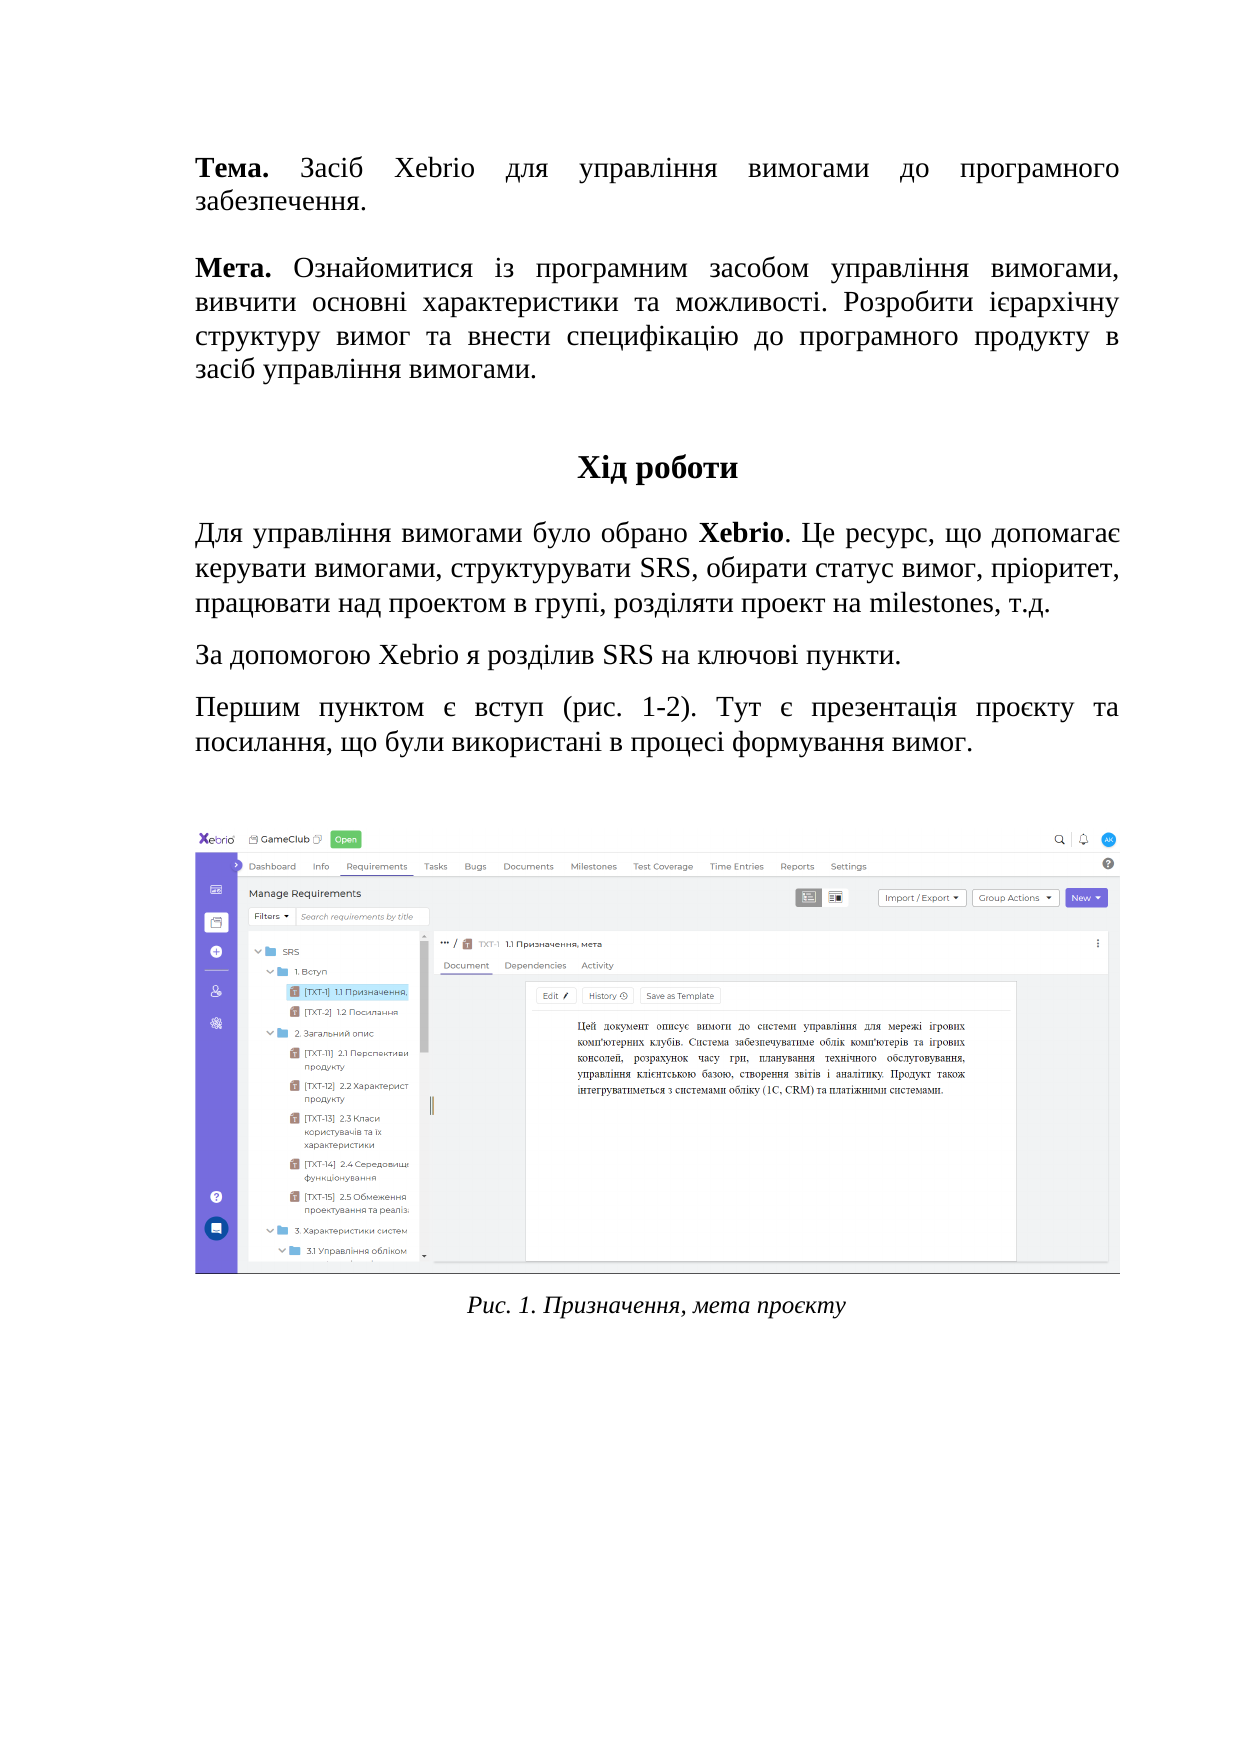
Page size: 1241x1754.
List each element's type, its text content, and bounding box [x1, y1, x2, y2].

text За допомогою Xebrio я розділив SRS на ключові пункти. [195, 637, 1120, 671]
subtitle Хід роботи [195, 447, 1120, 486]
picture [195, 828, 1120, 1274]
text Мета. Ознайомитися із програмним засобом управління вимогами, вивчити основні характеристики та можливості. Розробити ієрархічну структуру вимог та внести специфікацію до програмного продукту в засіб управління вимогами. [195, 251, 1120, 385]
text Тема. Засіб Xebrio для управління вимогами до програмного забезпечення. [195, 150, 1120, 217]
text Першим пунктом є вступ (рис. 1-2). Тут є презентація проєкту та посилання, що були використані в процесі формування вимог. [195, 689, 1120, 758]
text Рис. 1. Призначення, мета проєкту [195, 1290, 1120, 1319]
text Для управління вимогами було обрано Xebrio. Це ресурс, що допомагає керувати вимогами, структурувати SRS, обирати статус вимог, пріоритет, працювати над проектом в групі, розділяти проект на milestones, т.д. [195, 515, 1120, 619]
